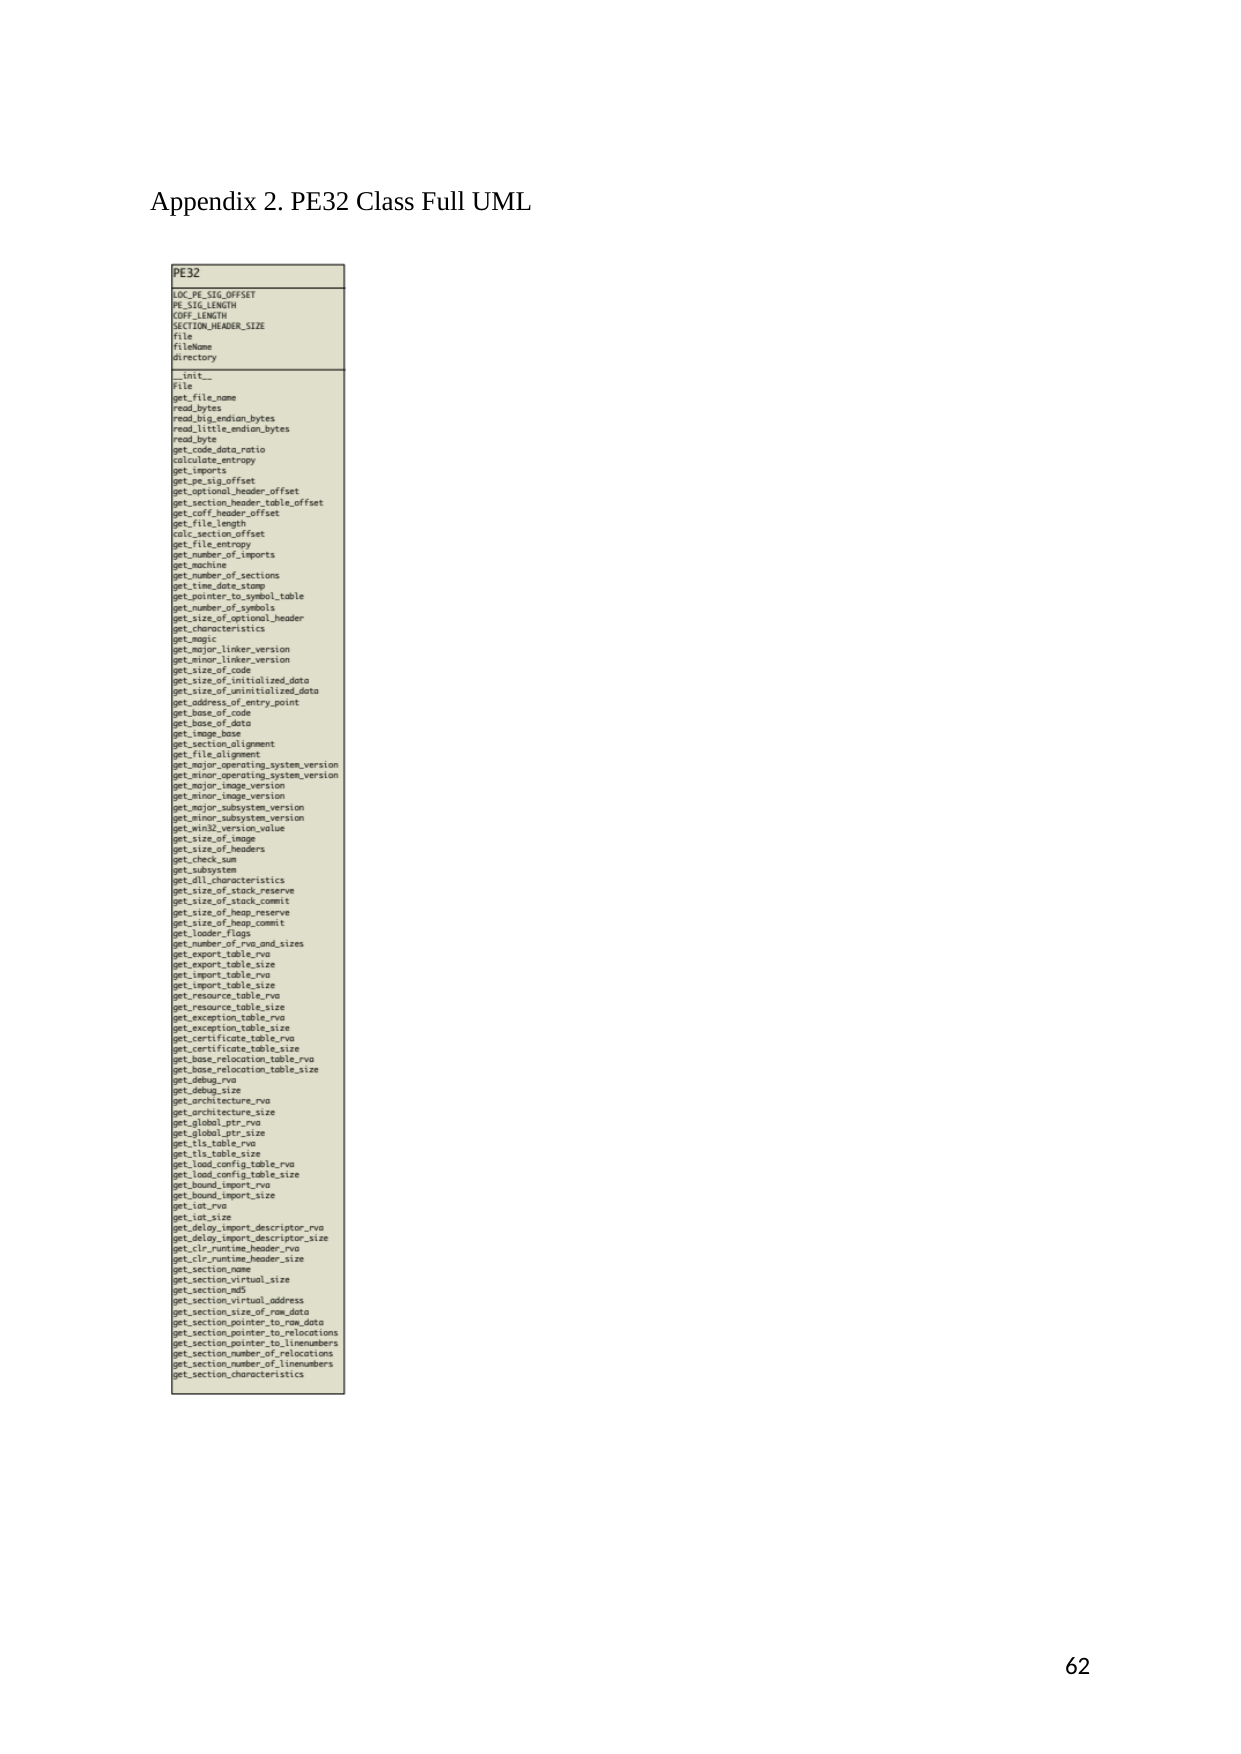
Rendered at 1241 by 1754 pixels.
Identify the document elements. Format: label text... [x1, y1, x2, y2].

subtitle Appendix 2. PE32 Class Full UML [150, 185, 1090, 216]
